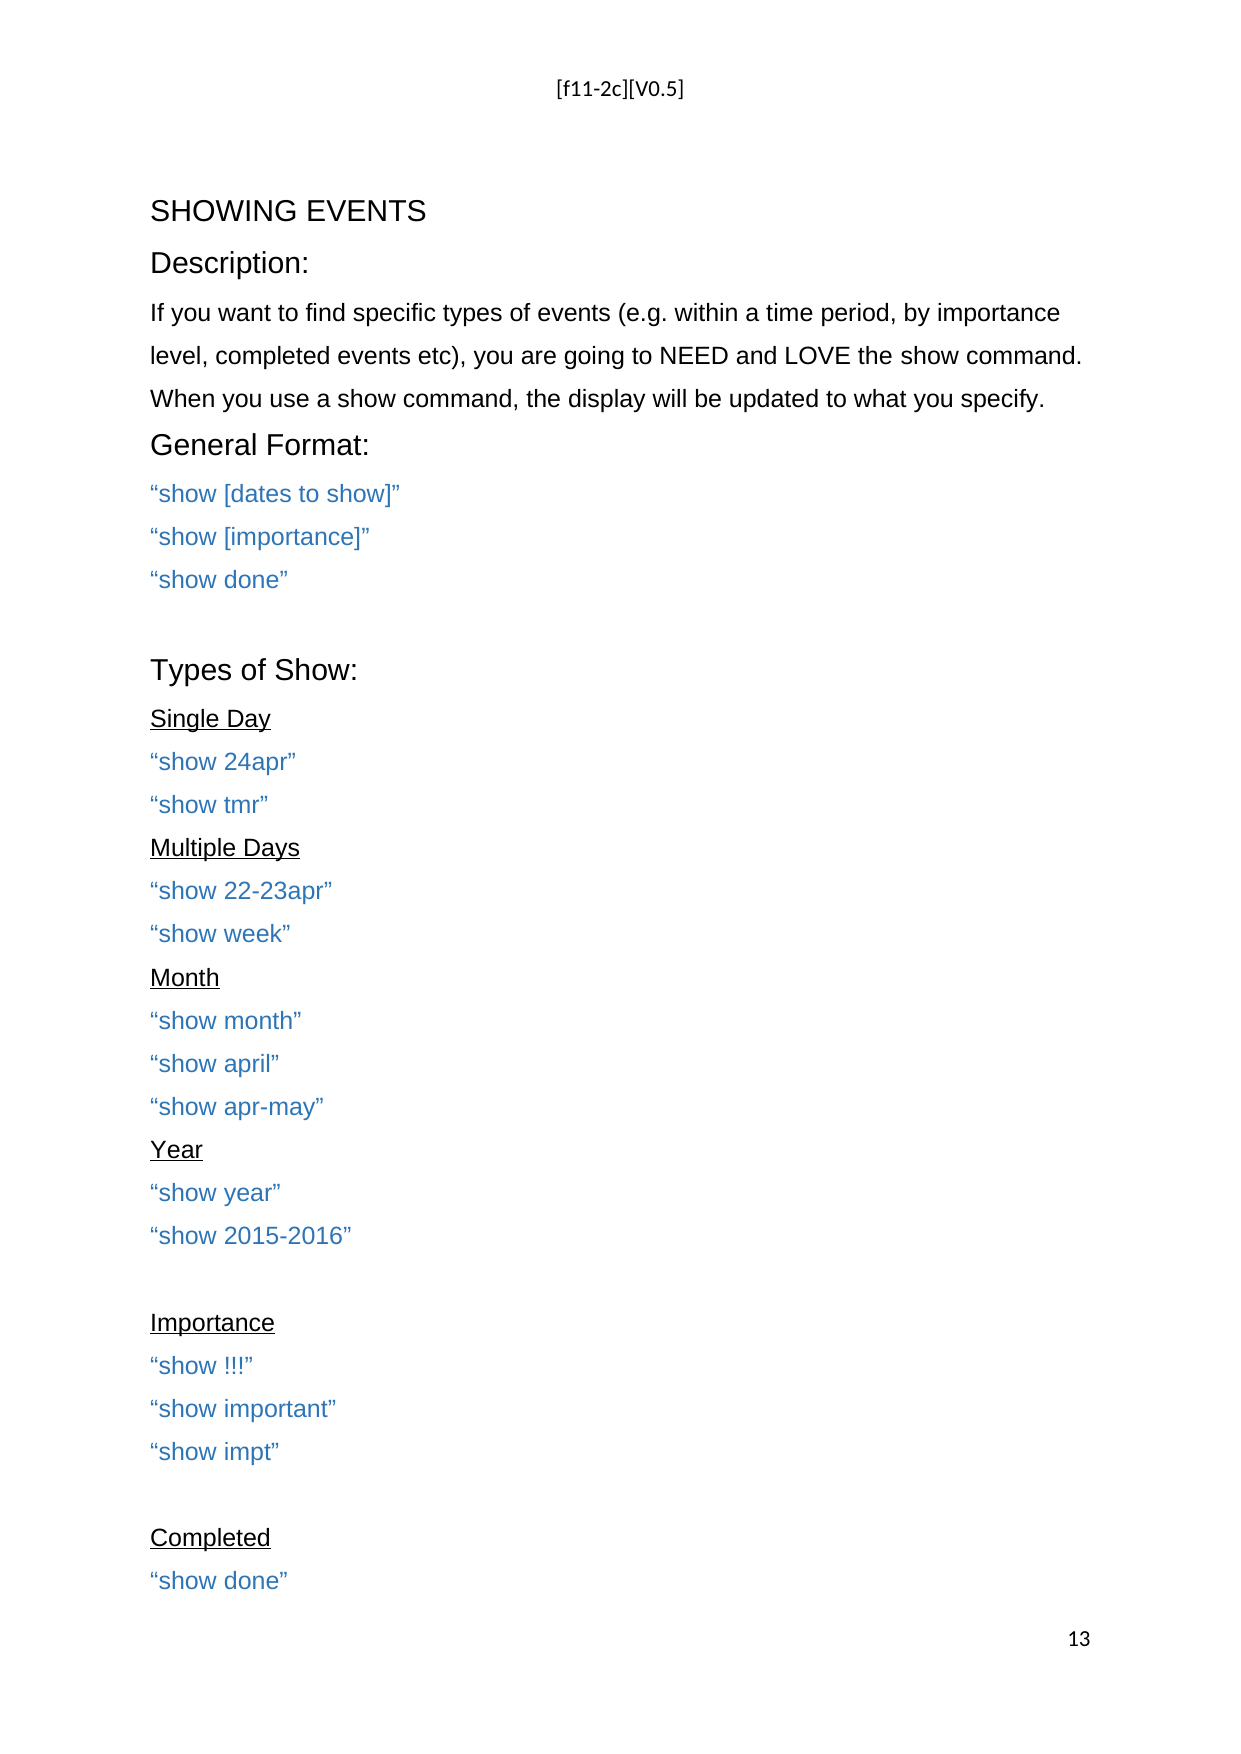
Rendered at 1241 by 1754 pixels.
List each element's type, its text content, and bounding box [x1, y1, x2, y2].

text SHOWING EVENTS [150, 193, 1090, 228]
text General Format: [150, 427, 1090, 462]
text If you want to find specific types of events (e.g. within a time period, by importance level, completed events etc), you are going to NEED and LOVE the show command. When you use a show command, the display will be updated to what you specify. [150, 297, 1090, 412]
text “show 24apr” [150, 747, 1090, 776]
text “show done” [150, 1566, 1090, 1595]
text “show 22-23apr” [150, 876, 1090, 905]
text Completed [150, 1523, 1090, 1552]
text “show week” [150, 919, 1090, 948]
text “show impt” [150, 1437, 1090, 1466]
text “show [importance]” [150, 522, 1090, 551]
text Importance [150, 1307, 1090, 1336]
text “show apr-may” [150, 1092, 1090, 1121]
text “show year” [150, 1178, 1090, 1207]
text “show [dates to show]” [150, 479, 1090, 508]
text “show done” [150, 565, 1090, 594]
text Year [150, 1135, 1090, 1164]
text “show !!!” [150, 1351, 1090, 1379]
text “show month” [150, 1006, 1090, 1034]
text “show 2015-2016” [150, 1221, 1090, 1250]
text “show april” [150, 1049, 1090, 1077]
text “show important” [150, 1394, 1090, 1422]
text Month [150, 962, 1090, 991]
text Single Day [150, 704, 1090, 732]
text Multiple Days [150, 833, 1090, 862]
text “show tmr” [150, 790, 1090, 819]
text Description: [150, 245, 1090, 280]
text Types of Show: [150, 652, 1090, 686]
